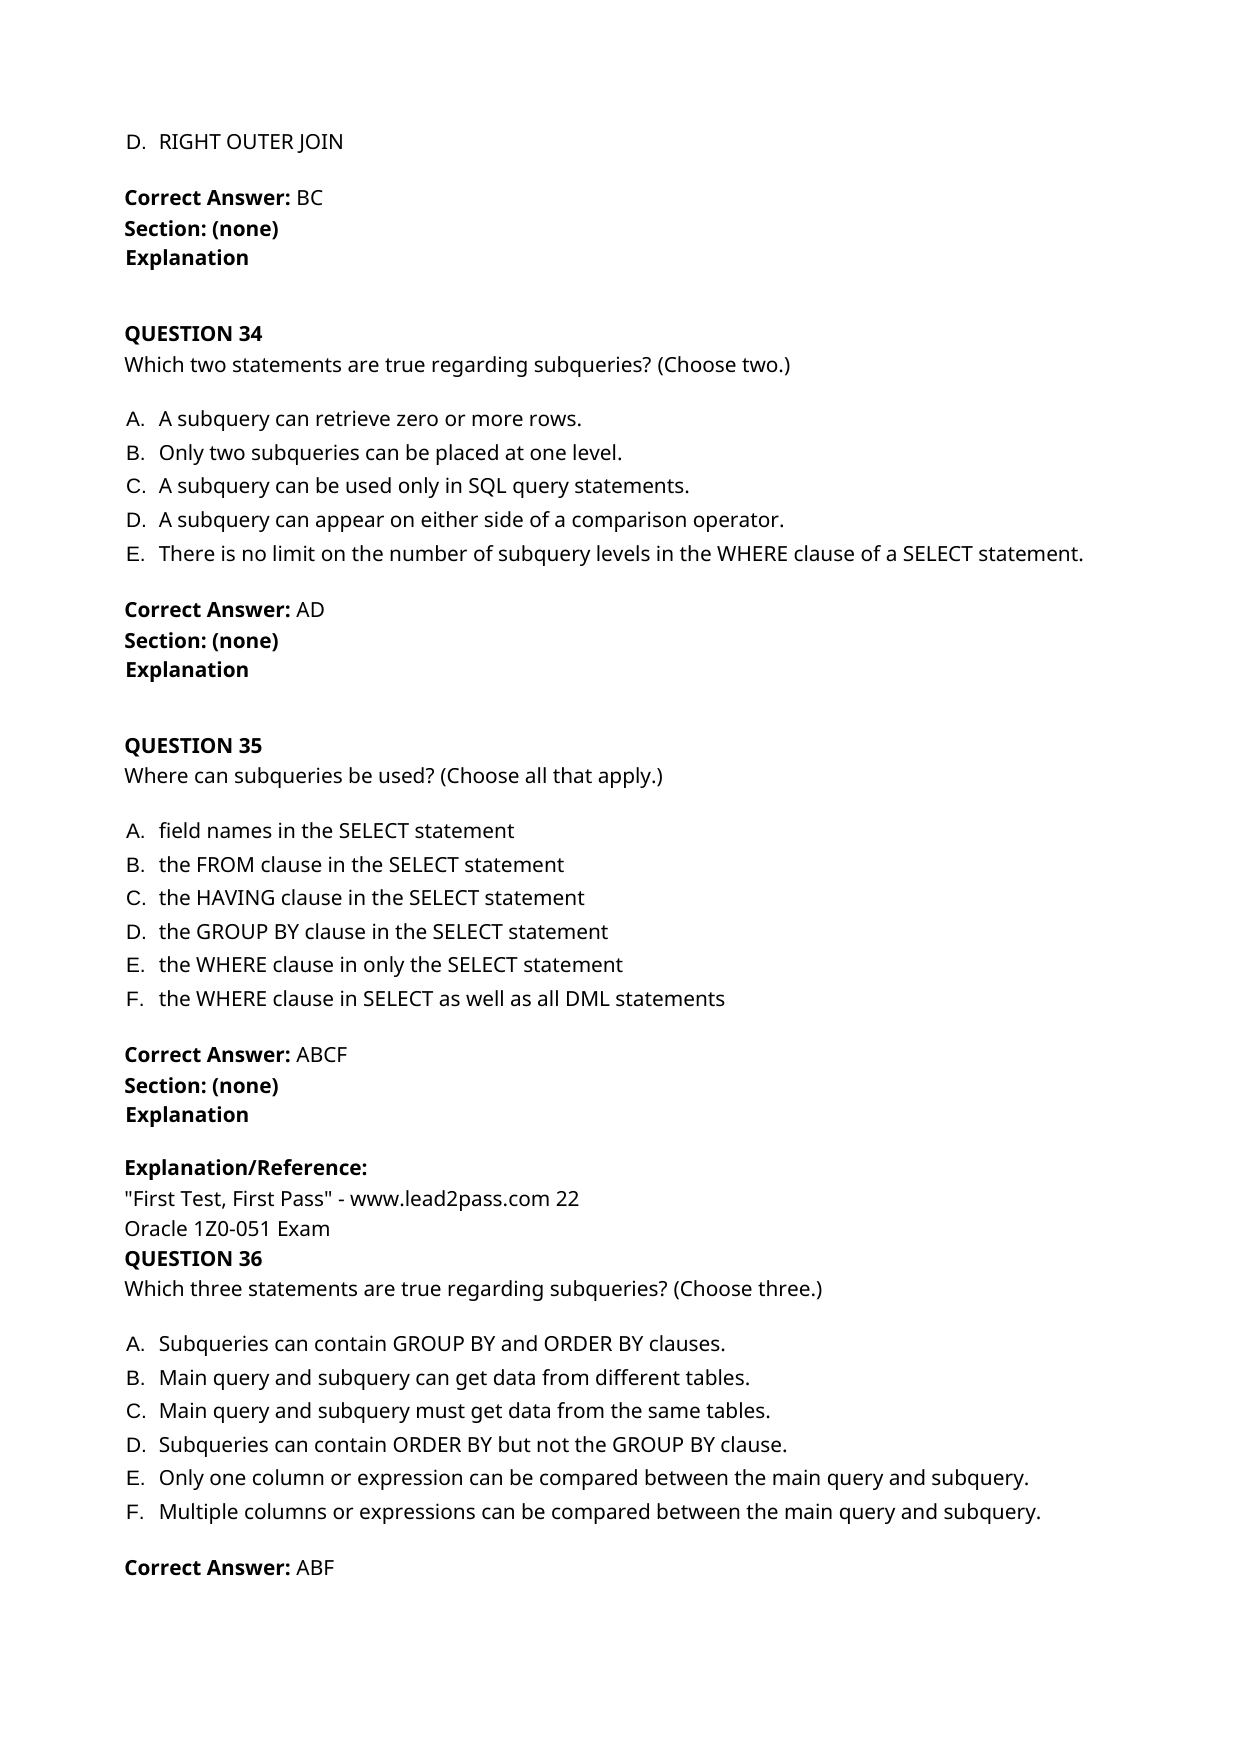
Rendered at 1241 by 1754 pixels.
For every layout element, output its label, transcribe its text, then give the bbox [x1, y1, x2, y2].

list Multiple columns or expressions can be compared between the main query and subquery. [126, 1497, 1111, 1526]
list A subquery can be used only in SQL query statements. [126, 472, 1111, 500]
list RIGHT OUTER JOIN [126, 127, 1111, 156]
text QUESTION 34 [124, 319, 389, 348]
list Main query and subquery must get data from the same tables. [126, 1396, 1111, 1425]
list Main query and subquery can get data from different tables. [126, 1363, 1111, 1391]
text Which two statements are true regarding subqueries? (Choose two.) [124, 350, 1111, 378]
text Correct Answer: BC [124, 183, 389, 212]
list the FROM clause in the SELECT statement [126, 850, 1111, 878]
text Correct Answer: ABCF [124, 1040, 389, 1069]
list Subqueries can contain ORDER BY but not the GROUP BY clause. [126, 1430, 1111, 1458]
text QUESTION 36 [124, 1244, 389, 1272]
list field names in the SELECT statement [126, 816, 1111, 844]
text "First Test, First Pass" - www.lead2pass.com 22 [124, 1184, 1111, 1212]
list Subqueries can contain GROUP BY and ORDER BY clauses. [126, 1329, 1111, 1357]
list the WHERE clause in only the SELECT statement [126, 951, 1111, 979]
list Only two subqueries can be placed at one level. [126, 438, 1111, 466]
list A subquery can appear on either side of a comparison operator. [126, 505, 1111, 534]
list the WHERE clause in SELECT as well as all DML statements [126, 984, 1111, 1013]
text Correct Answer: AD [124, 595, 389, 624]
text Explanation/Reference: [124, 1153, 389, 1182]
text QUESTION 35 [124, 731, 389, 759]
text Oracle 1Z0-051 Exam [124, 1214, 1111, 1242]
text Where can subqueries be used? (Choose all that apply.) [124, 761, 1111, 790]
text Section: (none) Explanation [124, 1071, 389, 1129]
list A subquery can retrieve zero or more rows. [126, 404, 1111, 433]
text Which three statements are true regarding subqueries? (Choose three.) [124, 1274, 1111, 1303]
text Section: (none) Explanation [124, 626, 389, 684]
list the GROUP BY clause in the SELECT statement [126, 917, 1111, 945]
list the HAVING clause in the SELECT statement [126, 883, 1111, 912]
text Correct Answer: ABF [124, 1553, 389, 1582]
list Only one column or expression can be compared between the main query and subquery. [126, 1463, 1111, 1492]
text Section: (none) Explanation [124, 214, 389, 272]
list There is no limit on the number of subquery levels in the WHERE clause of a SELECT statement. [126, 539, 1111, 567]
